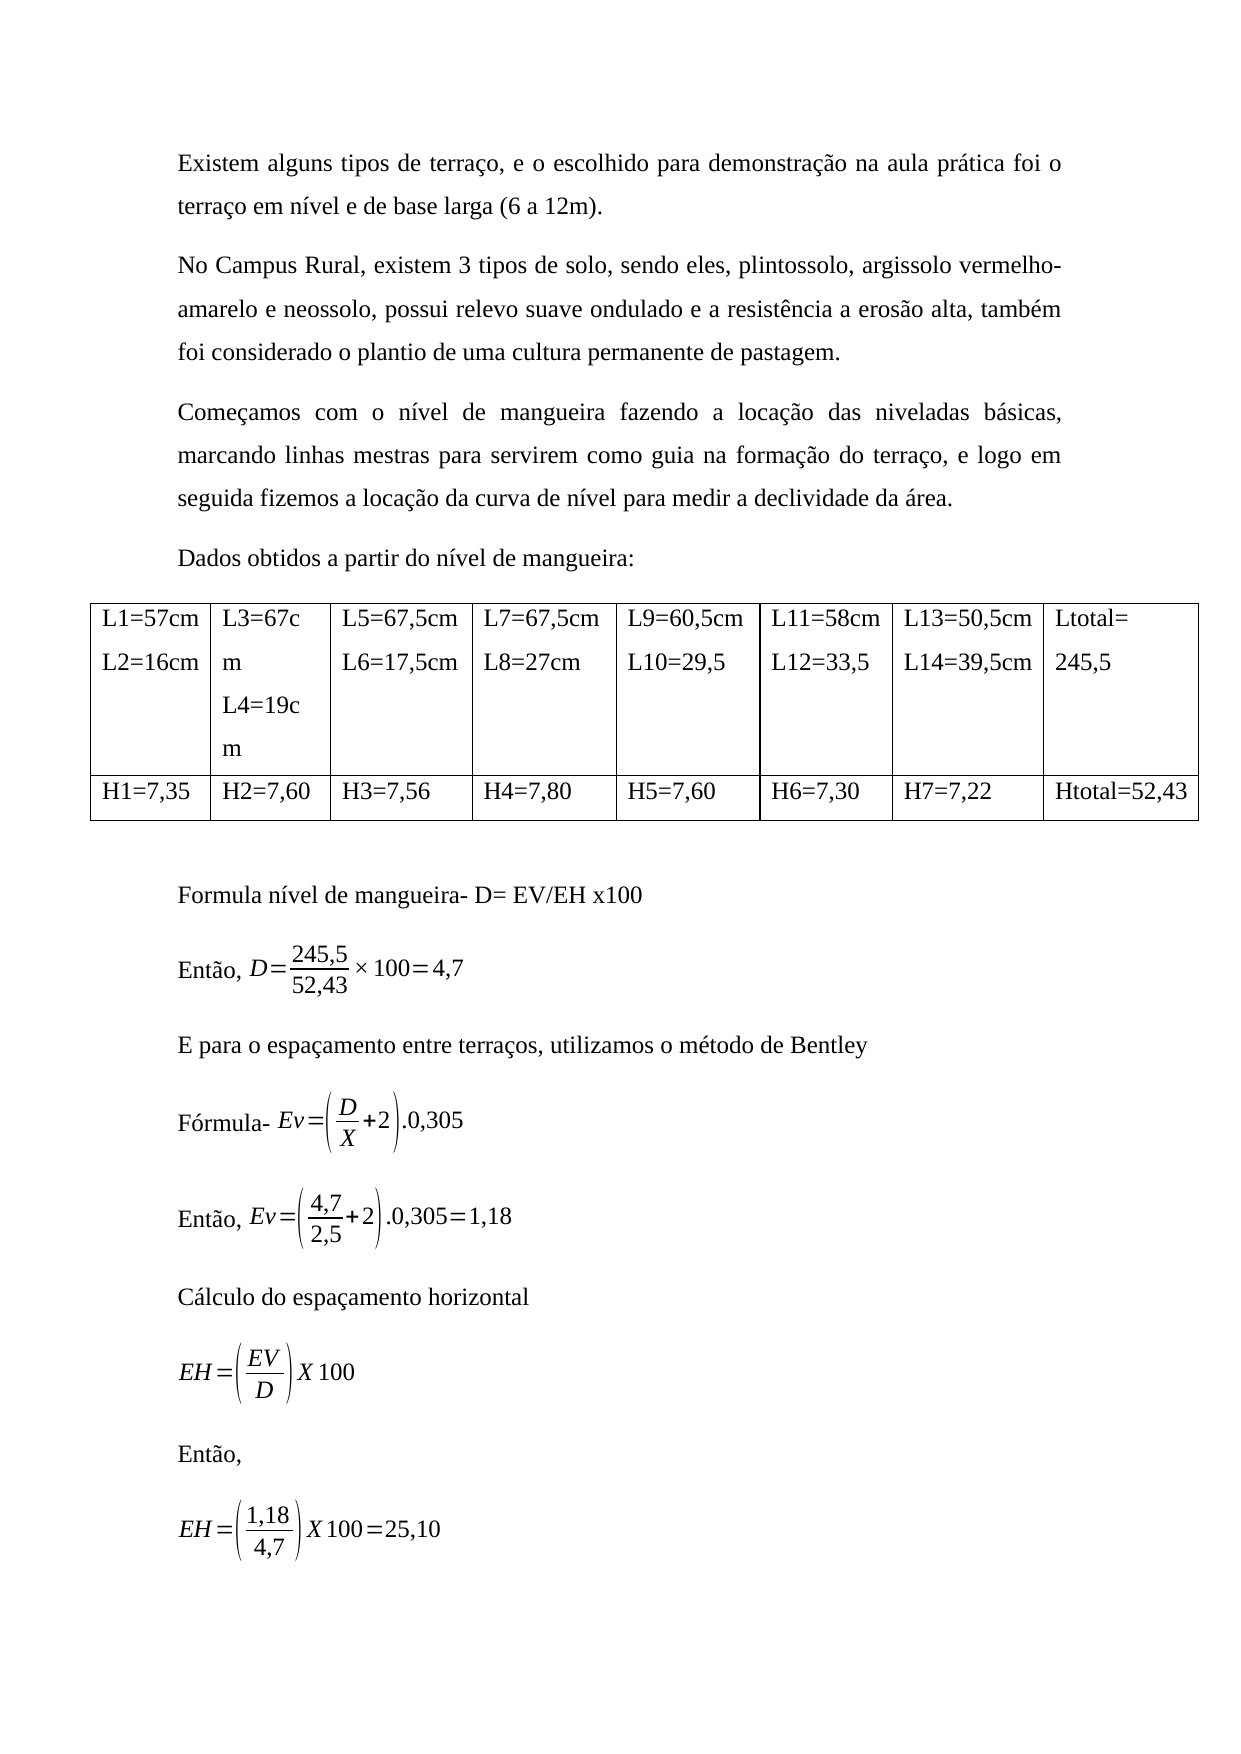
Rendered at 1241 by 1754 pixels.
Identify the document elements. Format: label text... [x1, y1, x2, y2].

text Dados obtidos a partir do nível de mangueira: [177, 543, 1063, 571]
table_cell H2=7,60 [211, 776, 330, 819]
text Formula nível de mangueira- D= EV/EH x100 [177, 880, 1063, 909]
text Existem alguns tipos de terraço, e o escolhido para demonstração na aula prática foi o terraço em nível e de base larga (6 a 12m). [177, 148, 1063, 219]
table_cell H7=7,22 [893, 776, 1043, 819]
table_header Ltotal= 245,5 [1044, 604, 1198, 775]
text Fórmula- [177, 1090, 1063, 1155]
table_cell H3=7,56 [331, 776, 472, 819]
table_cell H4=7,80 [473, 776, 616, 819]
table_header L13=50,5cm L14=39,5cm [893, 604, 1043, 775]
table_header L9=60,5cm L10=29,5 [617, 604, 759, 775]
text Começamos com o nível de mangueira fazendo a locação das niveladas básicas, marcando linhas mestras para servirem como guia na formação do terraço, e logo em seguida fizemos a locação da curva de nível para medir a declividade da área. [177, 397, 1063, 512]
table_header L1=57cm L2=16cm [91, 604, 210, 775]
table_cell Htotal=52,43 [1044, 776, 1198, 819]
text Cálculo do espaçamento horizontal [177, 1282, 1063, 1311]
table_cell H6=7,30 [761, 776, 892, 819]
text No Campus Rural, existem 3 tipos de solo, sendo eles, plintossolo, argissolo vermelho-amarelo e neossolo, possui relevo suave ondulado e a resistência a erosão alta, também foi considerado o plantio de uma cultura permanente de pastagem. [177, 251, 1063, 366]
text Então, [177, 1439, 1063, 1468]
text Então, [177, 1186, 1063, 1251]
table_header L7=67,5cm L8=27cm [473, 604, 616, 775]
table_cell H5=7,60 [617, 776, 759, 819]
text Então, [177, 940, 1063, 999]
table_header L3=67cm L4=19cm [211, 604, 330, 775]
table_header L11=58cm L12=33,5 [761, 604, 892, 775]
table_header L5=67,5cm L6=17,5cm [331, 604, 472, 775]
table_cell H1=7,35 [91, 776, 210, 819]
text E para o espaçamento entre terraços, utilizamos o método de Bentley [177, 1030, 1063, 1059]
